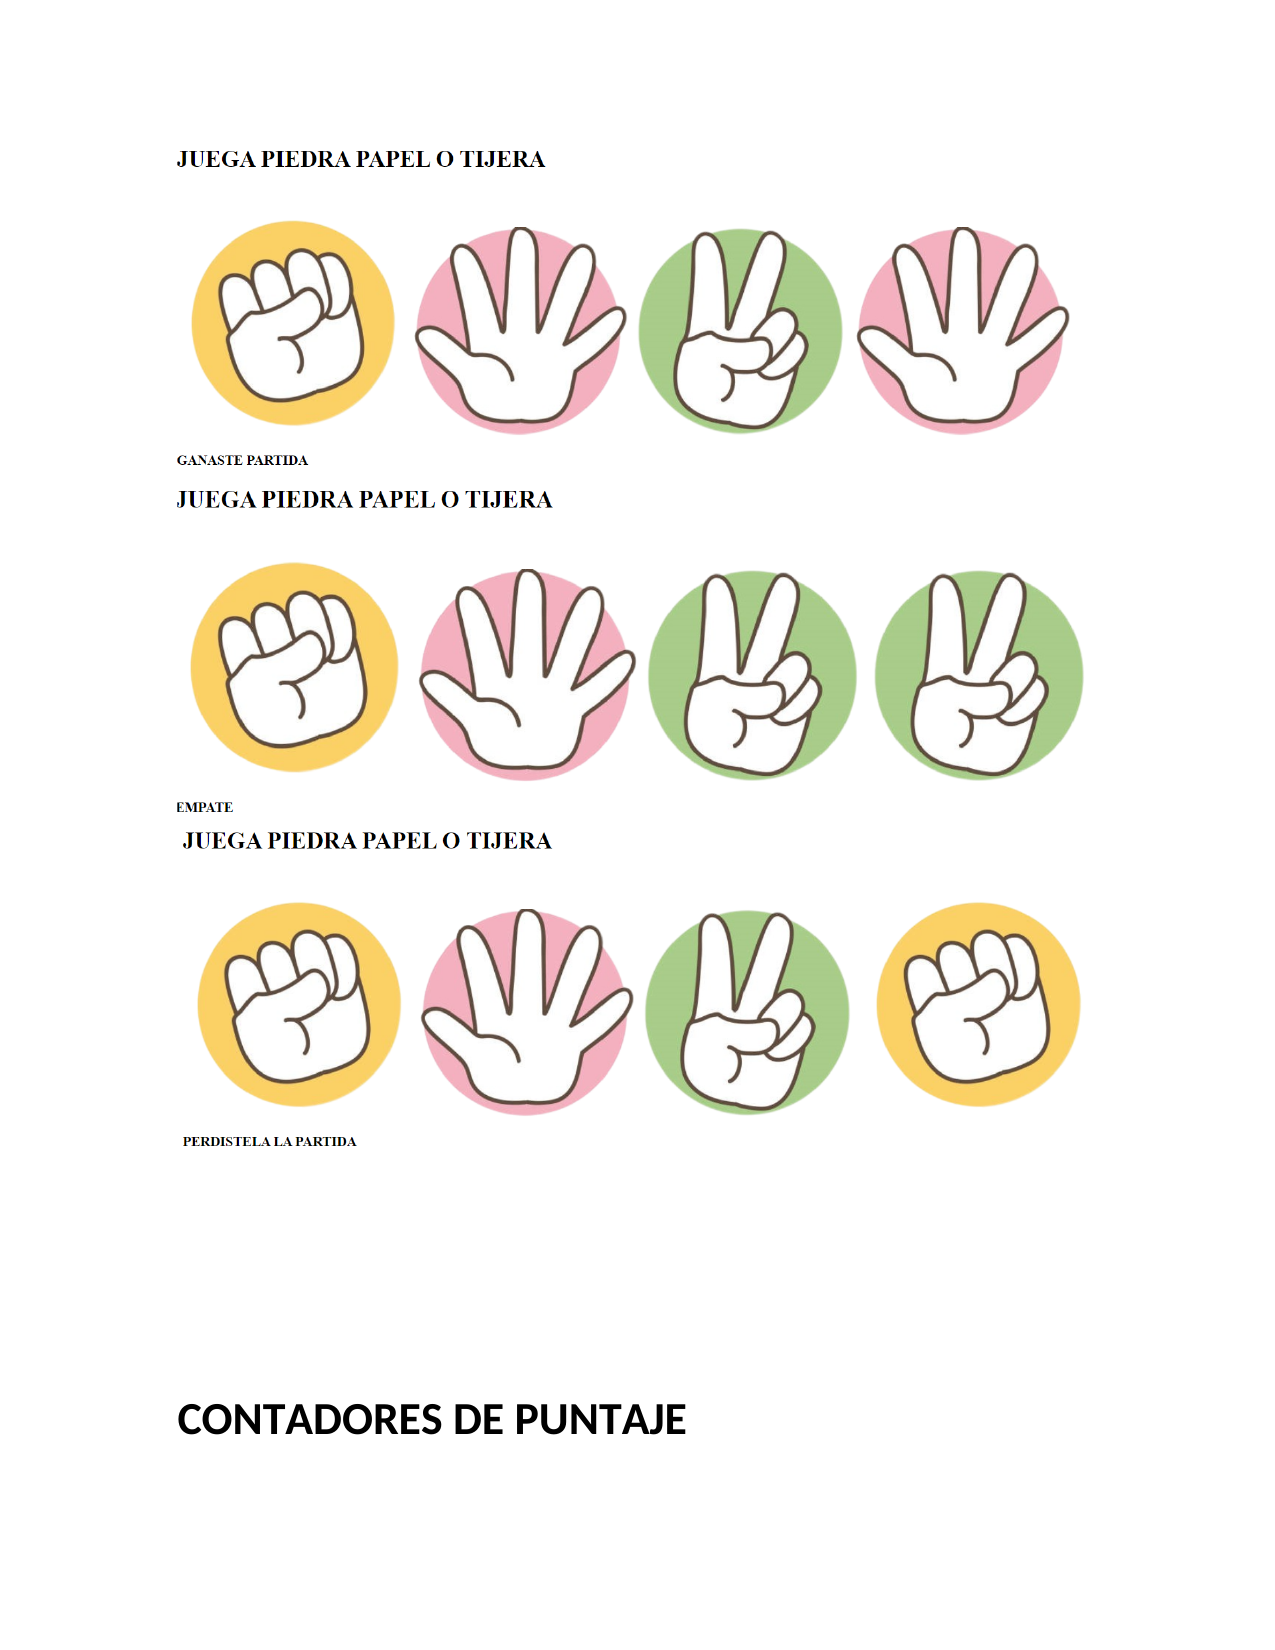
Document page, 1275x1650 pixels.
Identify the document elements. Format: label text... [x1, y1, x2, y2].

picture [177, 147, 1098, 1194]
text CONTADORES DE PUNTAJE [177, 1390, 1098, 1446]
